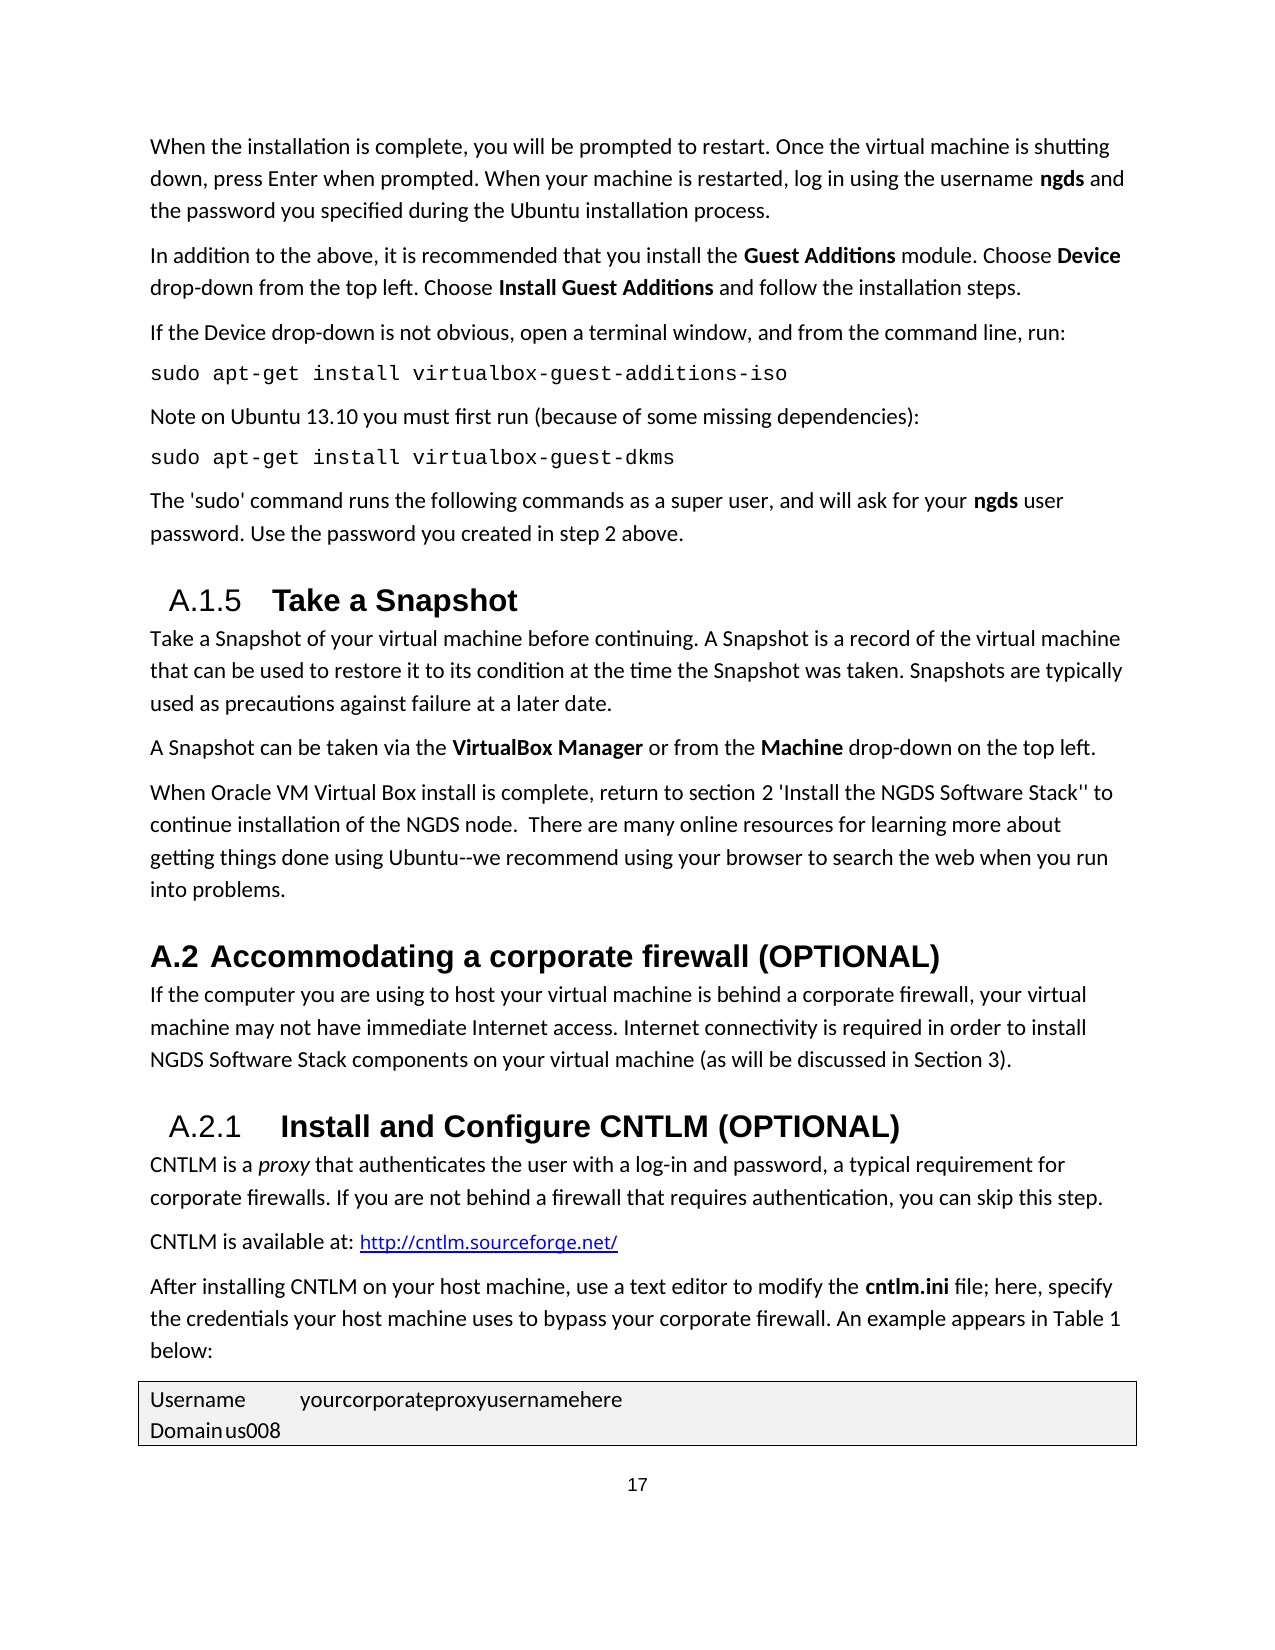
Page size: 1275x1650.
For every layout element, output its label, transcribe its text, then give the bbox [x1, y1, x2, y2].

text If the computer you are using to host your virtual machine is behind a corporate firewall, your virtual machine may not have immediate Internet access. Internet connectivity is required in order to install NGDS Software Stack components on your virtual machine (as will be discussed in Section 3). [150, 980, 1125, 1073]
text In addition to the above, it is recommended that you install the Guest Additions module. Choose Device drop-down from the top left. Choose Install Guest Additions and follow the installation steps. [150, 241, 1125, 301]
text If the Device drop-down is not obvious, open a terminal window, and from the command line, run: [150, 318, 1125, 346]
text Take a Snapshot of your virtual machine before continuing. A Snapshot is a record of the virtual machine that can be used to restore it to its condition at the time the Snapshot was taken. Snapshots are typically used as precautions against failure at a later date. [150, 624, 1125, 717]
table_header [139, 1382, 1136, 1444]
subtitle Take a Snapshot [169, 582, 1125, 618]
text sudo apt-get install virtualbox-guest-dkms [150, 447, 1125, 471]
subtitle Install and Configure CNTLM (OPTIONAL) [169, 1108, 1125, 1144]
text CNTLM is available at: http://cntlm.sourceforge.net/ [150, 1227, 1125, 1255]
text When Oracle VM Virtual Box install is complete, return to section 2 'Install the NGDS Software Stack'' to continue installation of the NGDS node. There are many online resources for learning more about getting things done using Ubuntu--we recommend using your browser to search the web when you run into problems. [150, 778, 1125, 903]
text CNTLM is a proxy that authenticates the user with a log-in and password, a typical requirement for corporate firewalls. If you are not behind a firewall that requires authentication, you can skip this step. [150, 1150, 1125, 1211]
subtitle Accommodating a corporate firewall (OPTIONAL) [150, 938, 1125, 974]
text sudo apt-get install virtualbox-guest-additions-iso [150, 363, 1125, 386]
text Note on Ubuntu 13.10 you must first run (because of some missing dependencies): [150, 402, 1125, 430]
text When the installation is complete, you will be prompted to restart. Once the virtual machine is shutting down, press Enter when prompted. When your machine is restarted, log in using the username ngds and the password you specified during the Ubuntu installation process. [150, 132, 1125, 224]
text After installing CNTLM on your host machine, use a text editor to modify the cntlm.ini file; here, specify the credentials your host machine uses to bypass your corporate firewall. An example appears in Table 1 below: [150, 1272, 1125, 1364]
text A Snapshot can be taken via the VirtualBox Manager or from the Machine drop-down on the top left. [150, 733, 1125, 762]
text The 'sudo' command runs the following commands as a super user, and will ask for your ngds user password. Use the password you created in step 2 above. [150, 487, 1125, 547]
